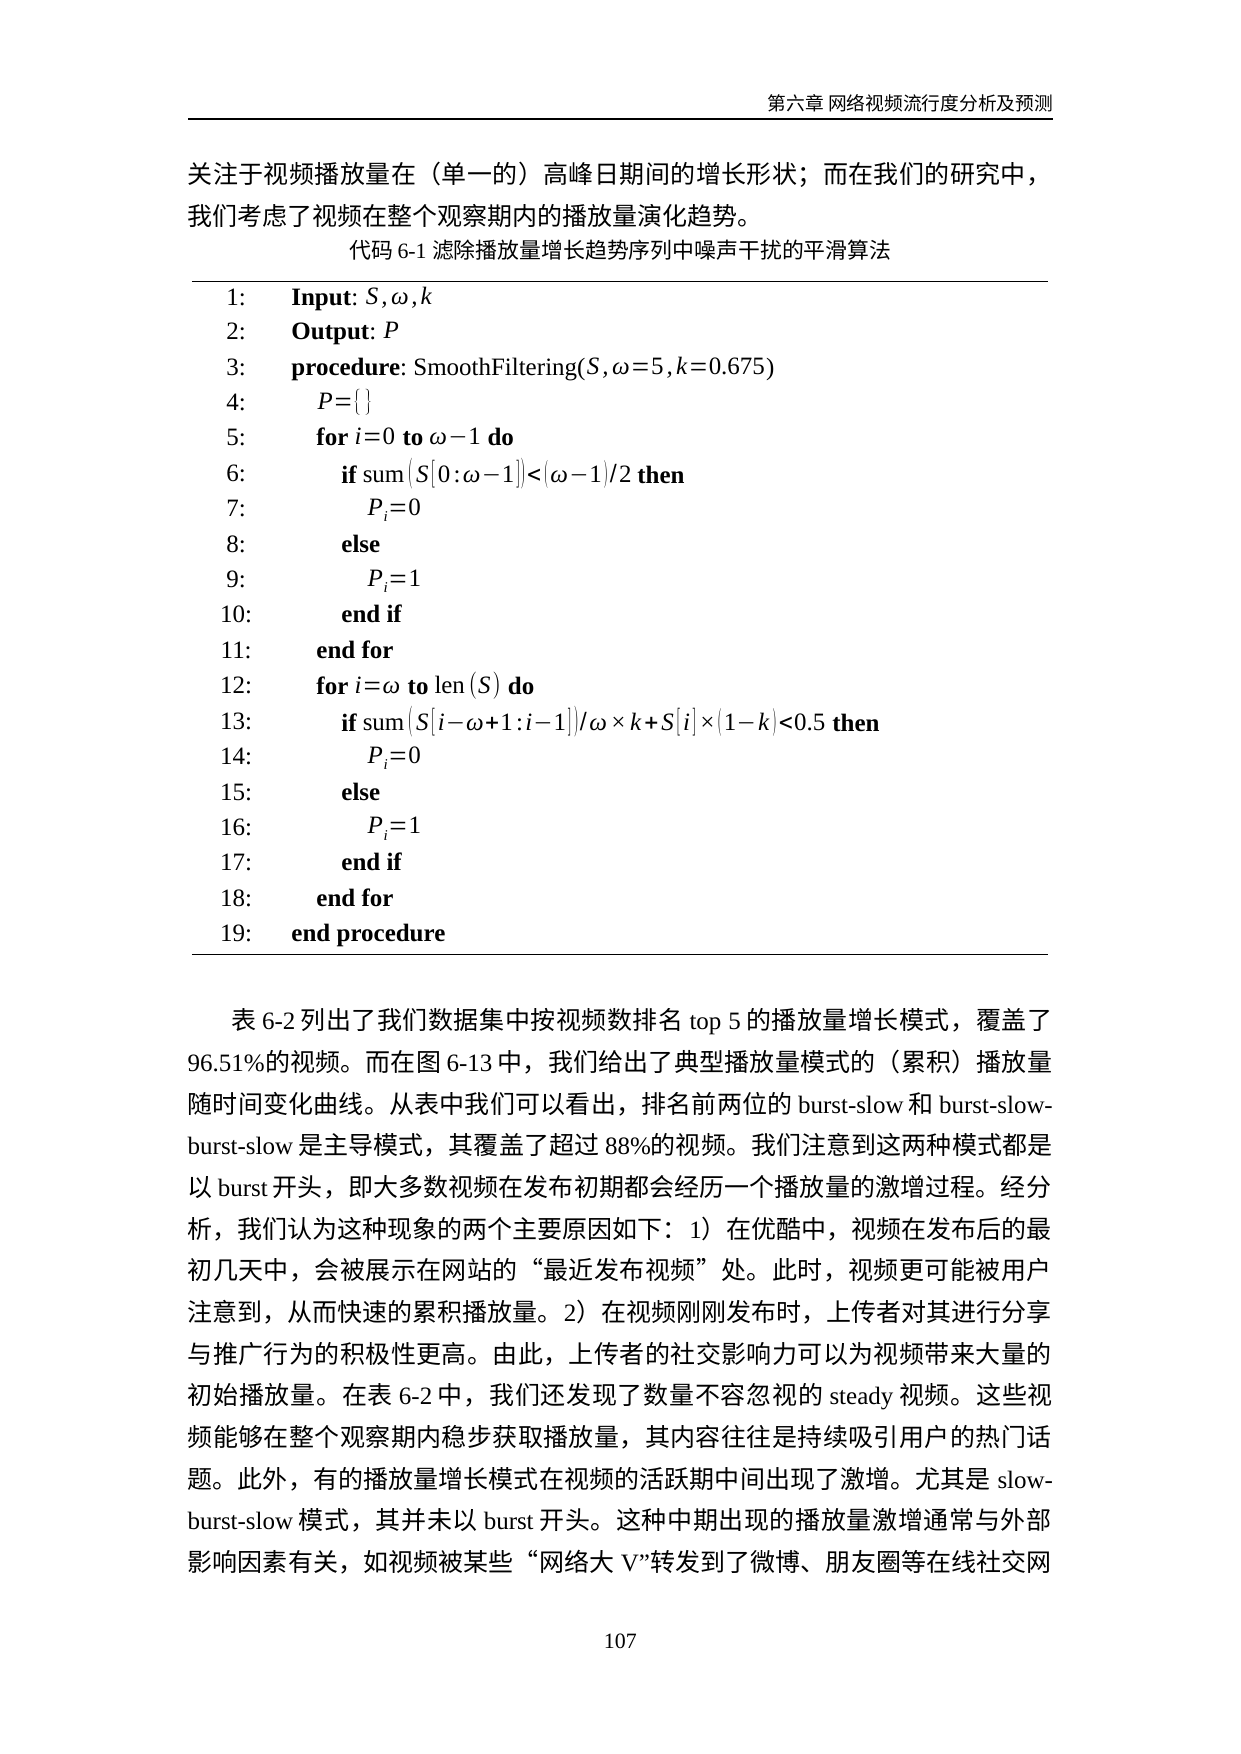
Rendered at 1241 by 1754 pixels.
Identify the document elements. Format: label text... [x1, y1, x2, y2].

table_cell 2: [192, 316, 280, 352]
table_cell end for [280, 883, 1048, 918]
table_cell 11: [192, 635, 280, 670]
table_cell 18: [192, 883, 280, 918]
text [187, 996, 1053, 1580]
table_cell for to do [280, 423, 1048, 458]
table_cell 13: [192, 706, 280, 741]
table_cell [280, 741, 1048, 777]
table_cell end if [280, 848, 1048, 883]
table_cell 10: [192, 600, 280, 635]
table_cell 4: [192, 387, 280, 422]
table_cell procedure: SmoothFiltering() [280, 352, 1048, 387]
table_cell 8: [192, 529, 280, 564]
table_cell for to do [280, 670, 1048, 706]
table_cell 3: [192, 352, 280, 387]
table_cell 7: [192, 493, 280, 529]
table_cell 6: [192, 458, 280, 493]
text 代码6-1 滤除播放量增长趋势序列中噪声干扰的平滑算法 [187, 233, 1053, 265]
table_cell if then [280, 706, 1048, 741]
table_cell end procedure [280, 918, 1048, 954]
table_cell if then [280, 458, 1048, 493]
table_cell 15: [192, 777, 280, 812]
table_cell 17: [192, 848, 280, 883]
table_cell else [280, 529, 1048, 564]
table_cell [280, 493, 1048, 529]
table_cell 16: [192, 812, 280, 847]
table_cell else [280, 777, 1048, 812]
table_header 1: [192, 282, 280, 316]
table_cell 14: [192, 741, 280, 777]
table_cell 19: [192, 918, 280, 954]
table_cell end if [280, 600, 1048, 635]
table_cell [280, 387, 1048, 422]
table_header Input: [280, 282, 1048, 316]
table_cell Output: [280, 316, 1048, 352]
table_cell [280, 564, 1048, 599]
table_cell 12: [192, 670, 280, 706]
table_cell end for [280, 635, 1048, 670]
table_cell [280, 812, 1048, 847]
table_cell 5: [192, 423, 280, 458]
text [187, 150, 1053, 233]
table_cell 9: [192, 564, 280, 599]
